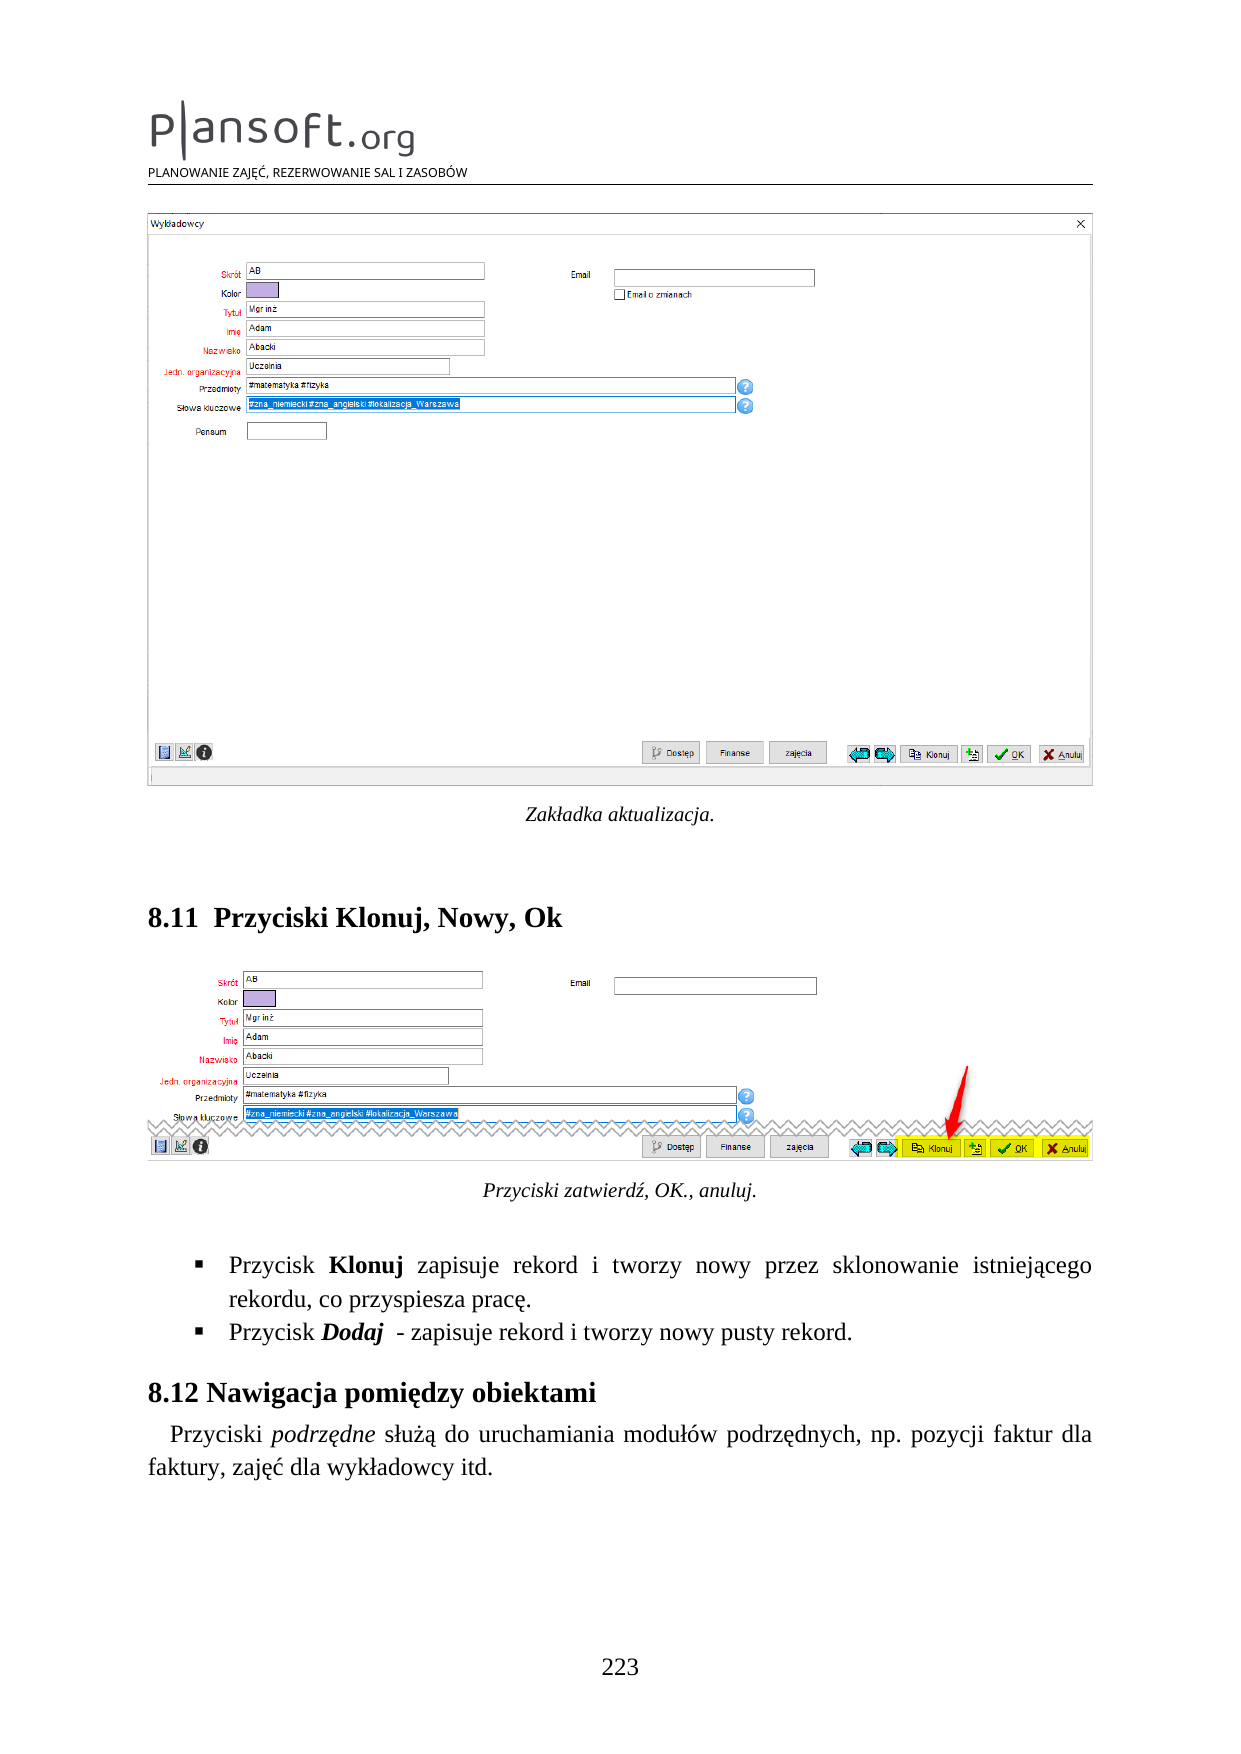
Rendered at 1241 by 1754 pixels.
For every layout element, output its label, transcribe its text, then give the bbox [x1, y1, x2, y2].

text Przyciski zatwierdź, OK., anuluj. [148, 1177, 1093, 1202]
list Przycisk Dodaj - zapisuje rekord i tworzy nowy pusty rekord. [193, 1317, 1093, 1345]
text Zakładka aktualizacja. [148, 802, 1093, 826]
subtitle Nawigacja pomiędzy obiektami [148, 1375, 1093, 1408]
picture [147, 945, 1093, 1161]
picture [147, 73, 418, 165]
text Przyciski podrzędne służą do uruchamiania modułów podrzędnych, np. pozycji faktur dla faktury, zajęć dla wykładowcy itd. [148, 1419, 1093, 1481]
subtitle Przyciski Klonuj, Nowy, Ok [148, 900, 1093, 934]
list Przycisk Klonuj zapisuje rekord i tworzy nowy przez sklonowanie istniejącego rekordu, co przyspiesza pracę. [193, 1251, 1093, 1312]
picture [147, 213, 1093, 786]
